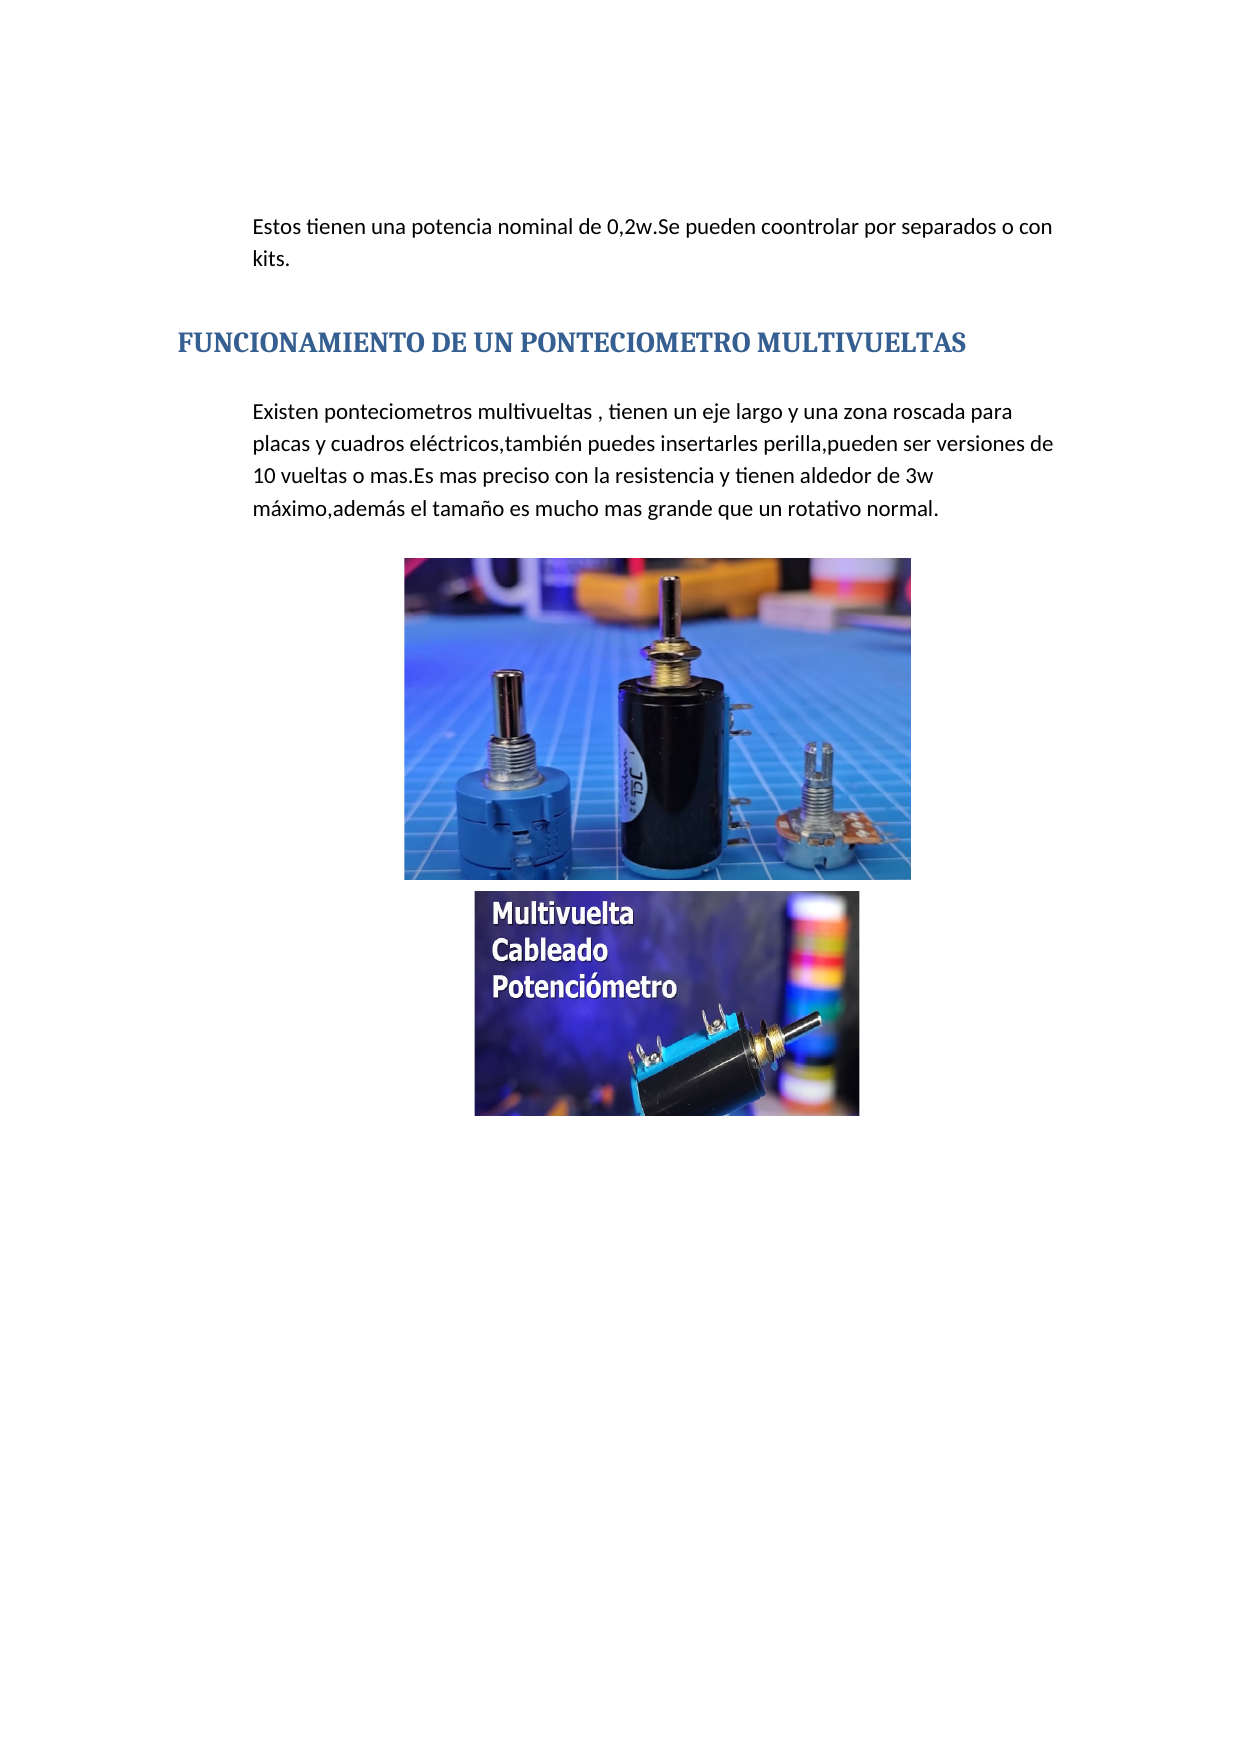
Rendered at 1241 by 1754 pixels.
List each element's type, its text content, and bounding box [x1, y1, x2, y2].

list Existen ponteciometros multivueltas , tienen un eje largo y una zona roscada para placas y cuadros eléctricos,también puedes insertarles perilla,pueden ser versiones de 10 vueltas o mas.Es mas preciso con la resistencia y tienen aldedor de 3w máximo,además el tamaño es mucho mas grande que un rotativo normal. [252, 397, 1063, 522]
picture [404, 558, 911, 880]
subtitle FUNCIONAMIENTO DE UN PONTECIOMETRO MULTIVUELTAS [177, 326, 1063, 360]
picture [474, 891, 860, 1116]
list Estos tienen una potencia nominal de 0,2w.Se pueden coontrolar por separados o con kits. [252, 212, 1063, 272]
